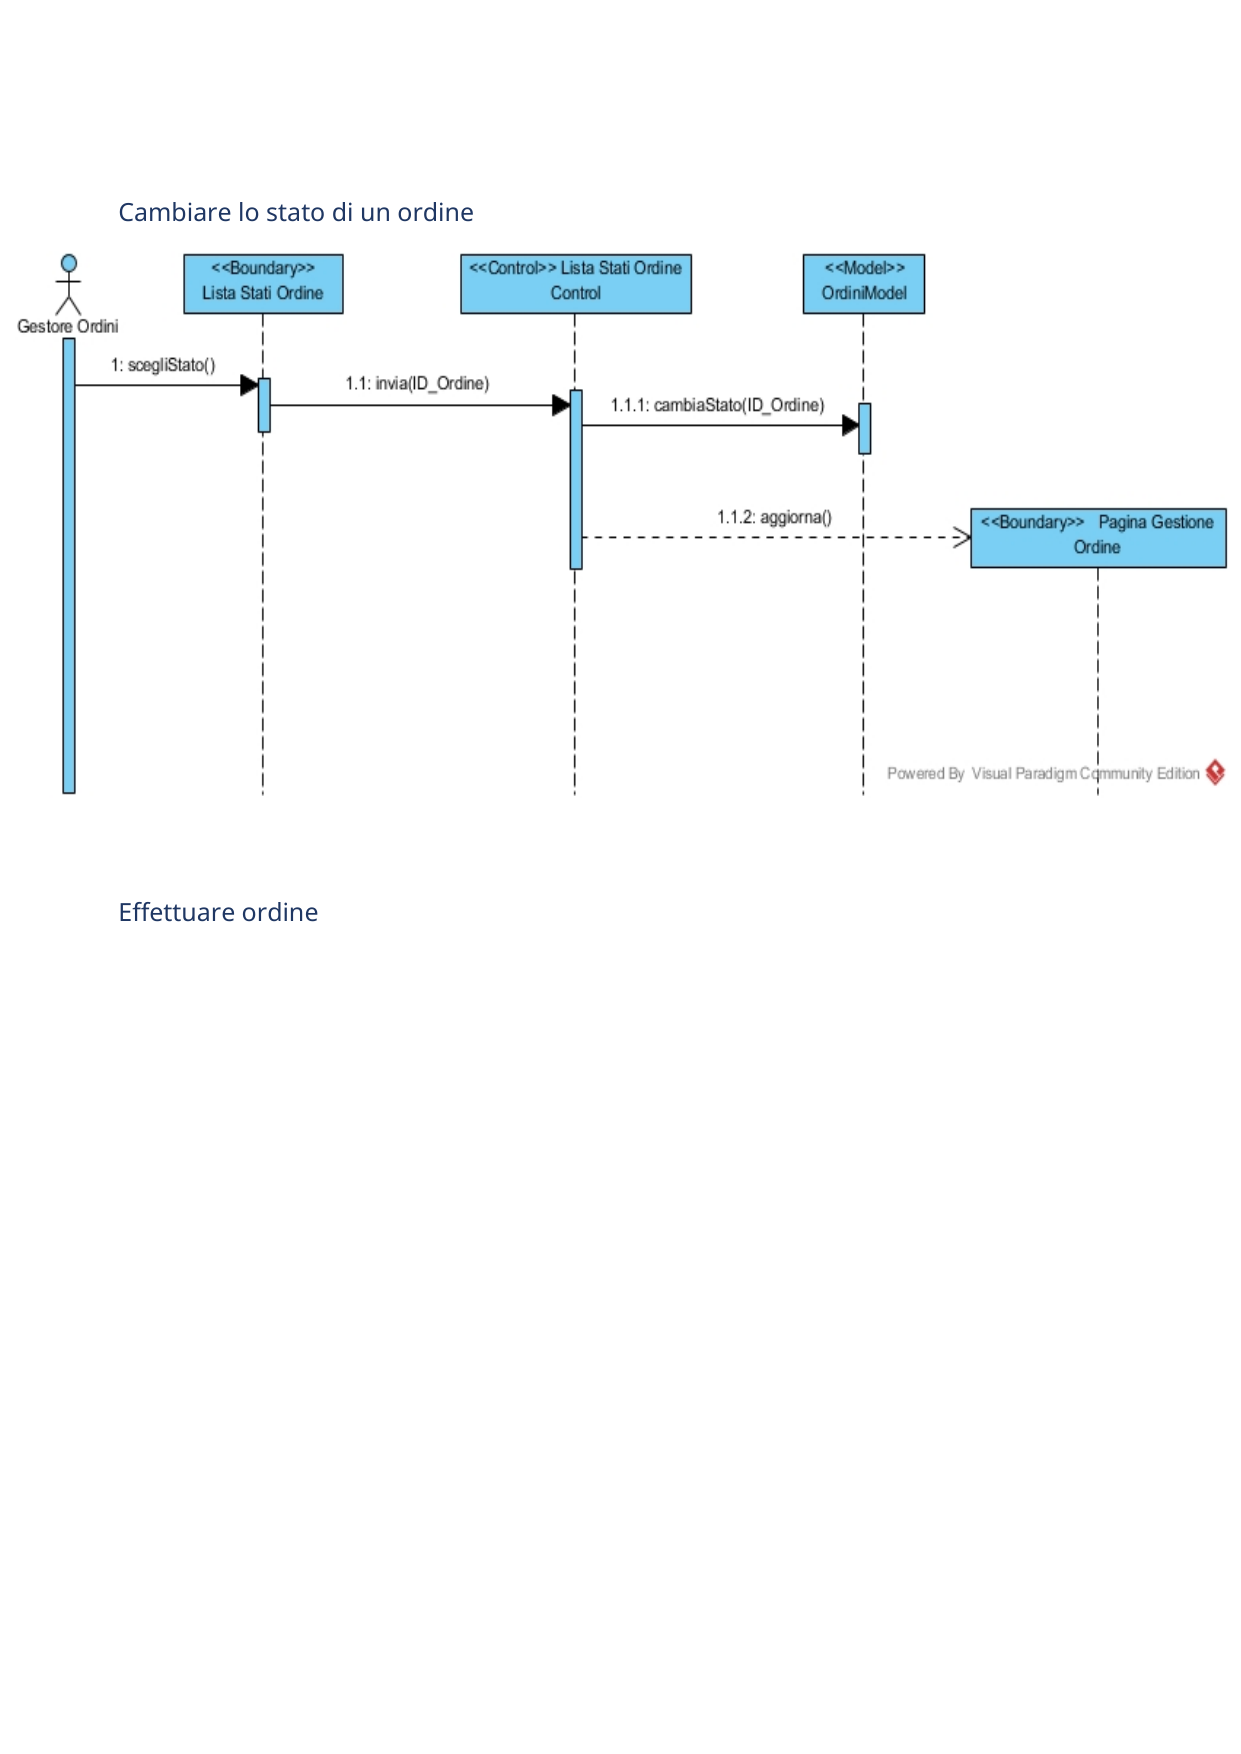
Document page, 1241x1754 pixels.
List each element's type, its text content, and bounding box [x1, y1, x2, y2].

picture [0, 251, 1231, 798]
subtitle Cambiare lo stato di un ordine [118, 194, 1122, 228]
subtitle Effettuare ordine [118, 895, 1122, 929]
